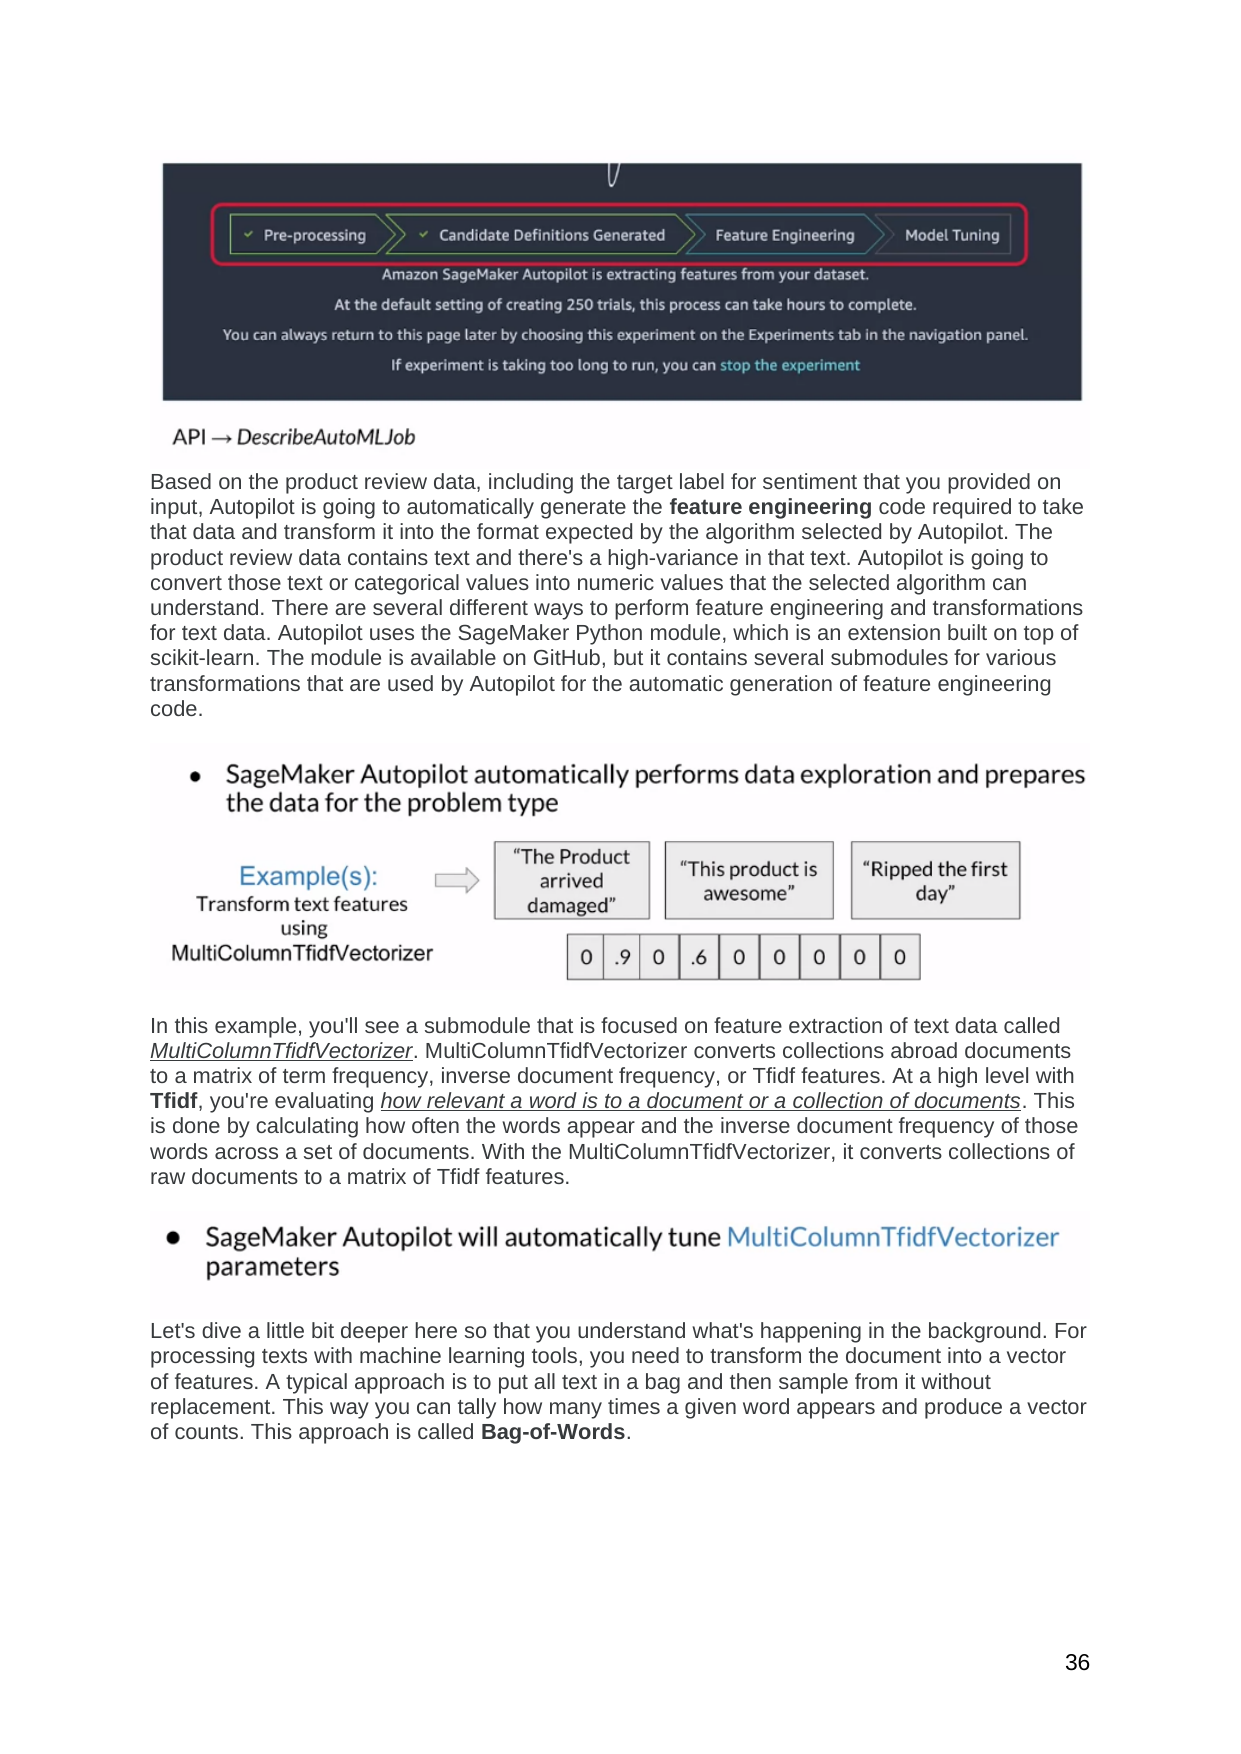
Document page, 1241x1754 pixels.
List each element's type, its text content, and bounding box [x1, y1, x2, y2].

picture [150, 150, 1091, 469]
picture [150, 743, 1091, 990]
text In this example, you'll see a submodule that is focused on feature extraction of text data called MultiColumnTfidfVectorizer. MultiColumnTfidfVectorizer converts collections abroad documents to a matrix of term frequency, inverse document frequency, or Tfidf features. At a high level with Tfidf, you're evaluating how relevant a word is to a document or a collection of documents. This is done by calculating how often the words appear and the inverse document frequency of those words across a set of documents. With the MultiColumnTfidfVectorizer, it converts collections of raw documents to a matrix of Tfidf features. [150, 1012, 1090, 1189]
text Let's dive a little bit deeper here so that you understand what's happening in the background. For processing texts with machine learning tools, you need to transform the document into a vector of features. A typical approach is to put all text in a bag and then sample from it without replacement. This way you can tally how many times a given word appears and produce a vector of counts. This approach is called Bag-of-Words. [150, 1319, 1090, 1444]
picture [150, 1211, 1091, 1319]
text Based on the product review data, including the target label for sentiment that you provided on input, Autopilot is going to automatically generate the feature engineering code required to take that data and transform it into the format expected by the algorithm selected by Autopilot. The product review data contains text and there's a high-variance in that text. Autopilot is going to convert those text or categorical values into numeric values that the selected algorithm can understand. There are several different ways to perform feature engineering and transformations for text data. Autopilot uses the SageMaker Python module, which is an extension built on top of scikit-learn. The module is available on GitHub, but it contains several submodules for various transformations that are used by Autopilot for the automatic generation of feature engineering code. [150, 469, 1090, 721]
